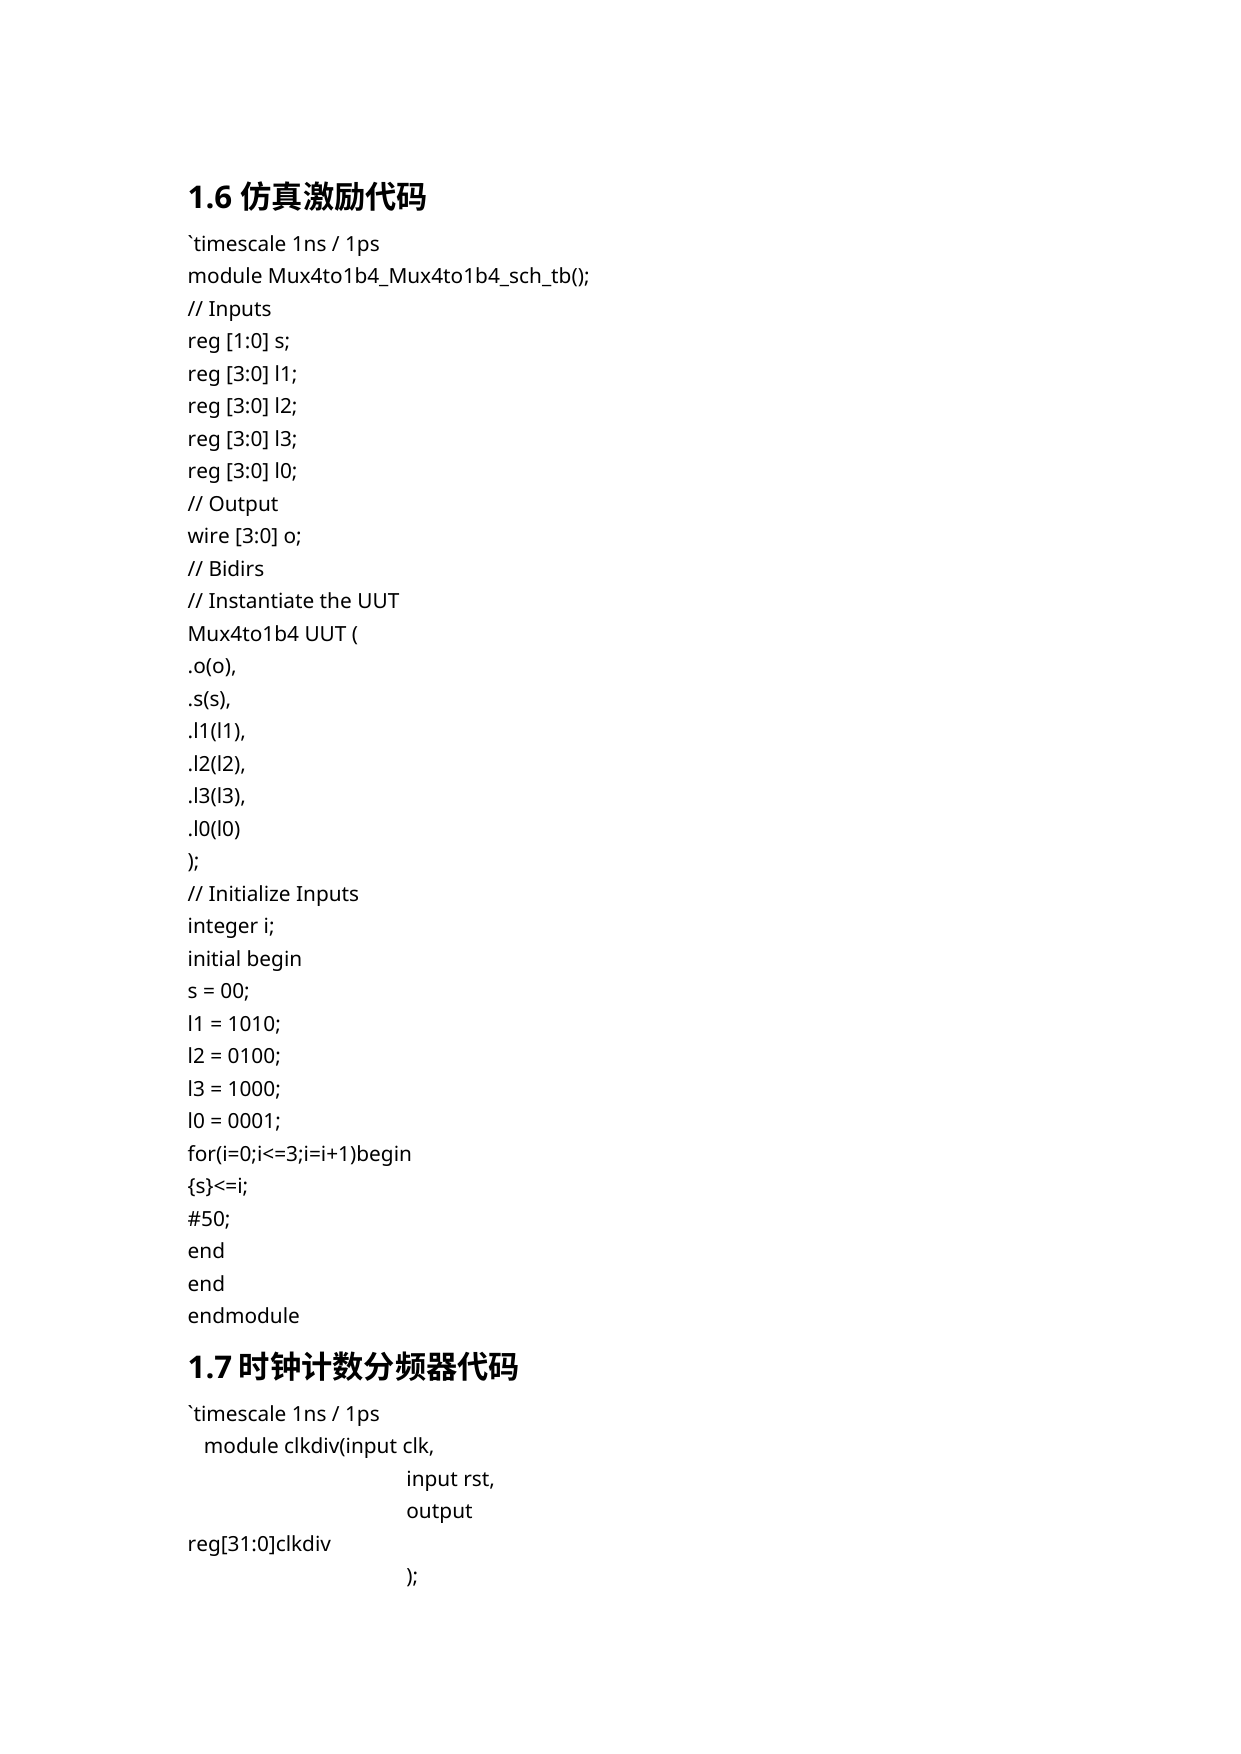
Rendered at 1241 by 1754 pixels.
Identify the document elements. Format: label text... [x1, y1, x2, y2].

text 1.6 仿真激励代码 [187, 162, 1053, 227]
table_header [176, 1397, 539, 1592]
table_header `timescale 1ns / 1ps module Mux4to1b4_Mux4to1b4_sch_tb(); // Inputs reg [1:0] s; reg [3:0] l1; reg [3:0] l2; reg [3:0] l3; reg [3:0] l0; // Output wire [3:0] o; // Bidirs // Instantiate the UUT Mux4to1b4 UUT ( .o(o), .s(s), .l1(l1), .l2(l2), .l3(l3), .l0(l0) ); // Initialize Inputs integer i; initial begin s = 00; l1 = 1010; l2 = 0100; l3 = 1000; l0 = 0001; for(i=0;i<=3;i=i+1)begin {s}<=i; #50; end end endmodule [176, 227, 626, 1332]
text 1.7时钟计数分频器代码 [187, 1332, 1053, 1397]
